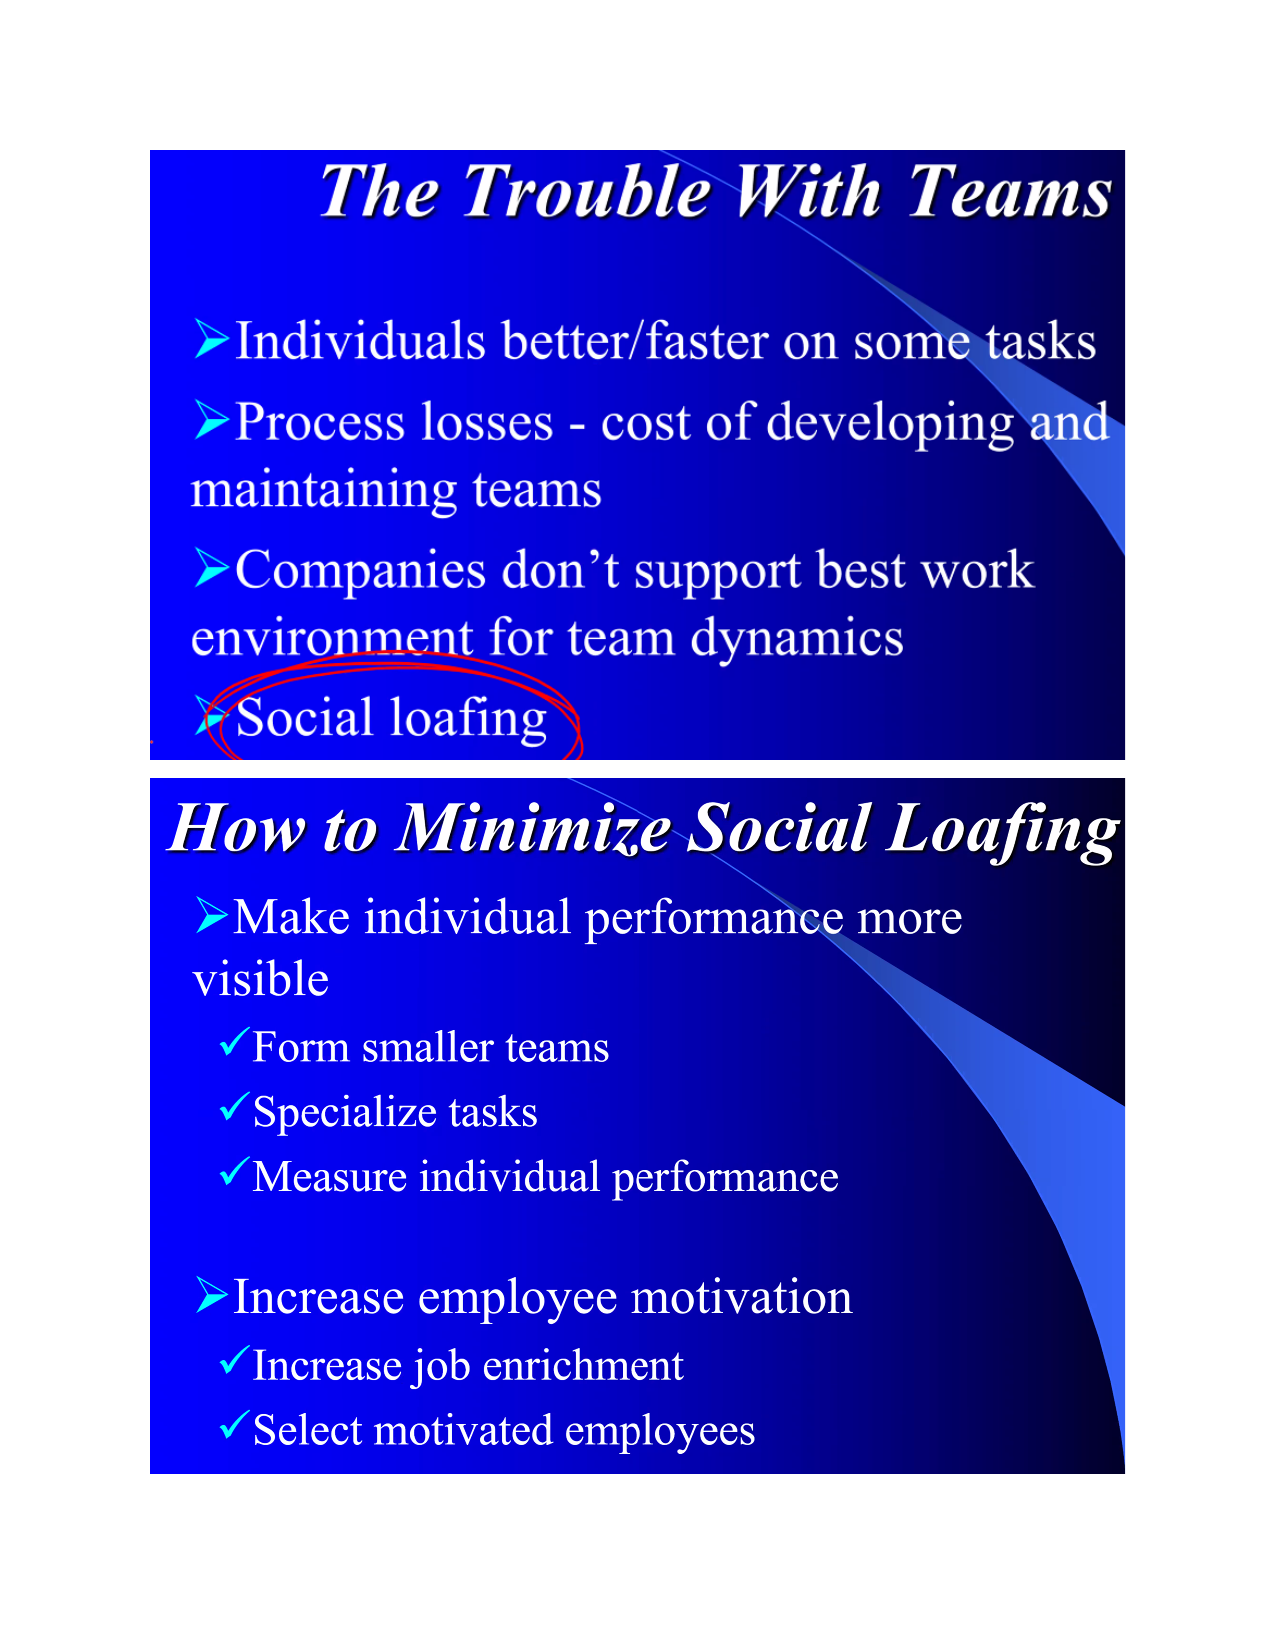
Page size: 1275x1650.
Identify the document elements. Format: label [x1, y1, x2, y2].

picture [150, 150, 1125, 760]
picture [150, 778, 1125, 1474]
